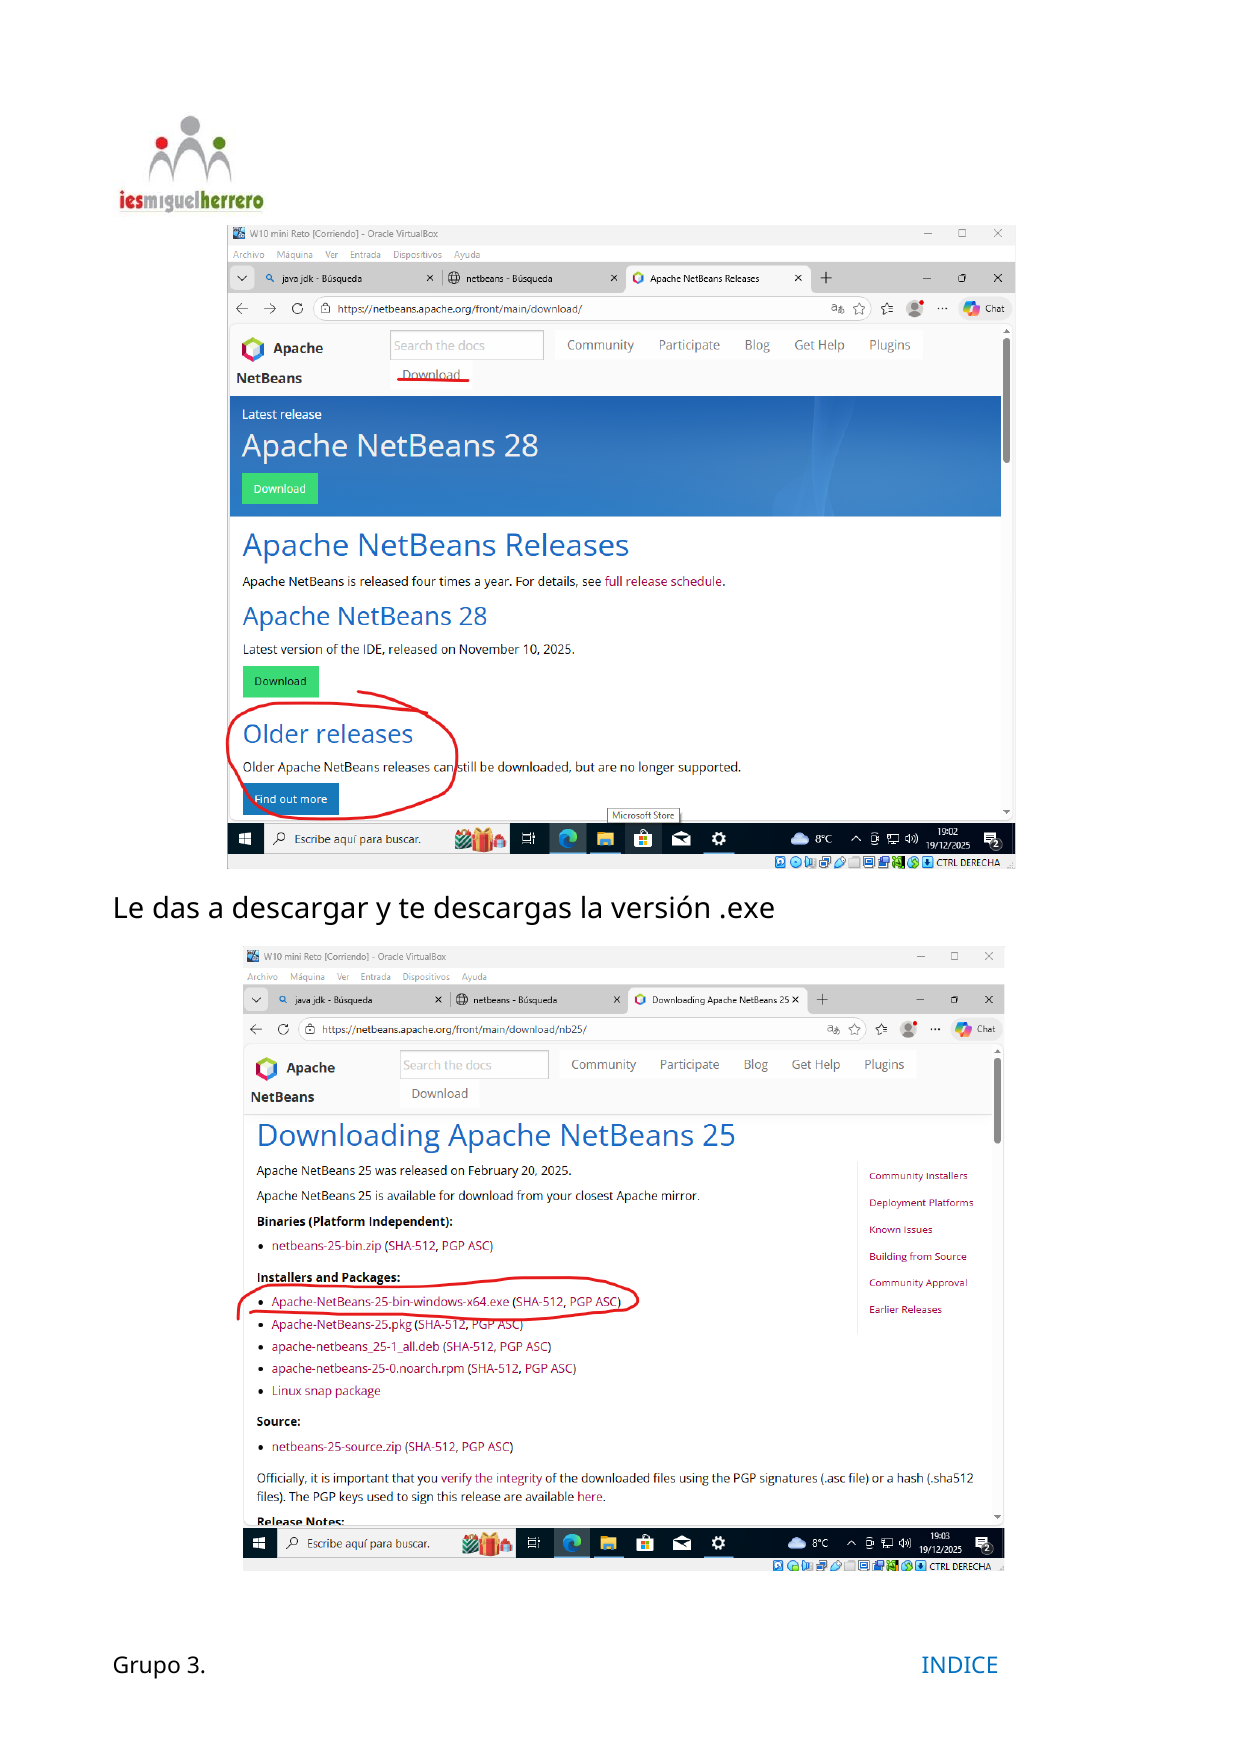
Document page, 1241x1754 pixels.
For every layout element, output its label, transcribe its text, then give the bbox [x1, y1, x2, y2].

picture [112, 105, 1016, 869]
text Le das a descargar y te descargas la versión .exe [112, 887, 1128, 927]
picture [235, 946, 1005, 1571]
